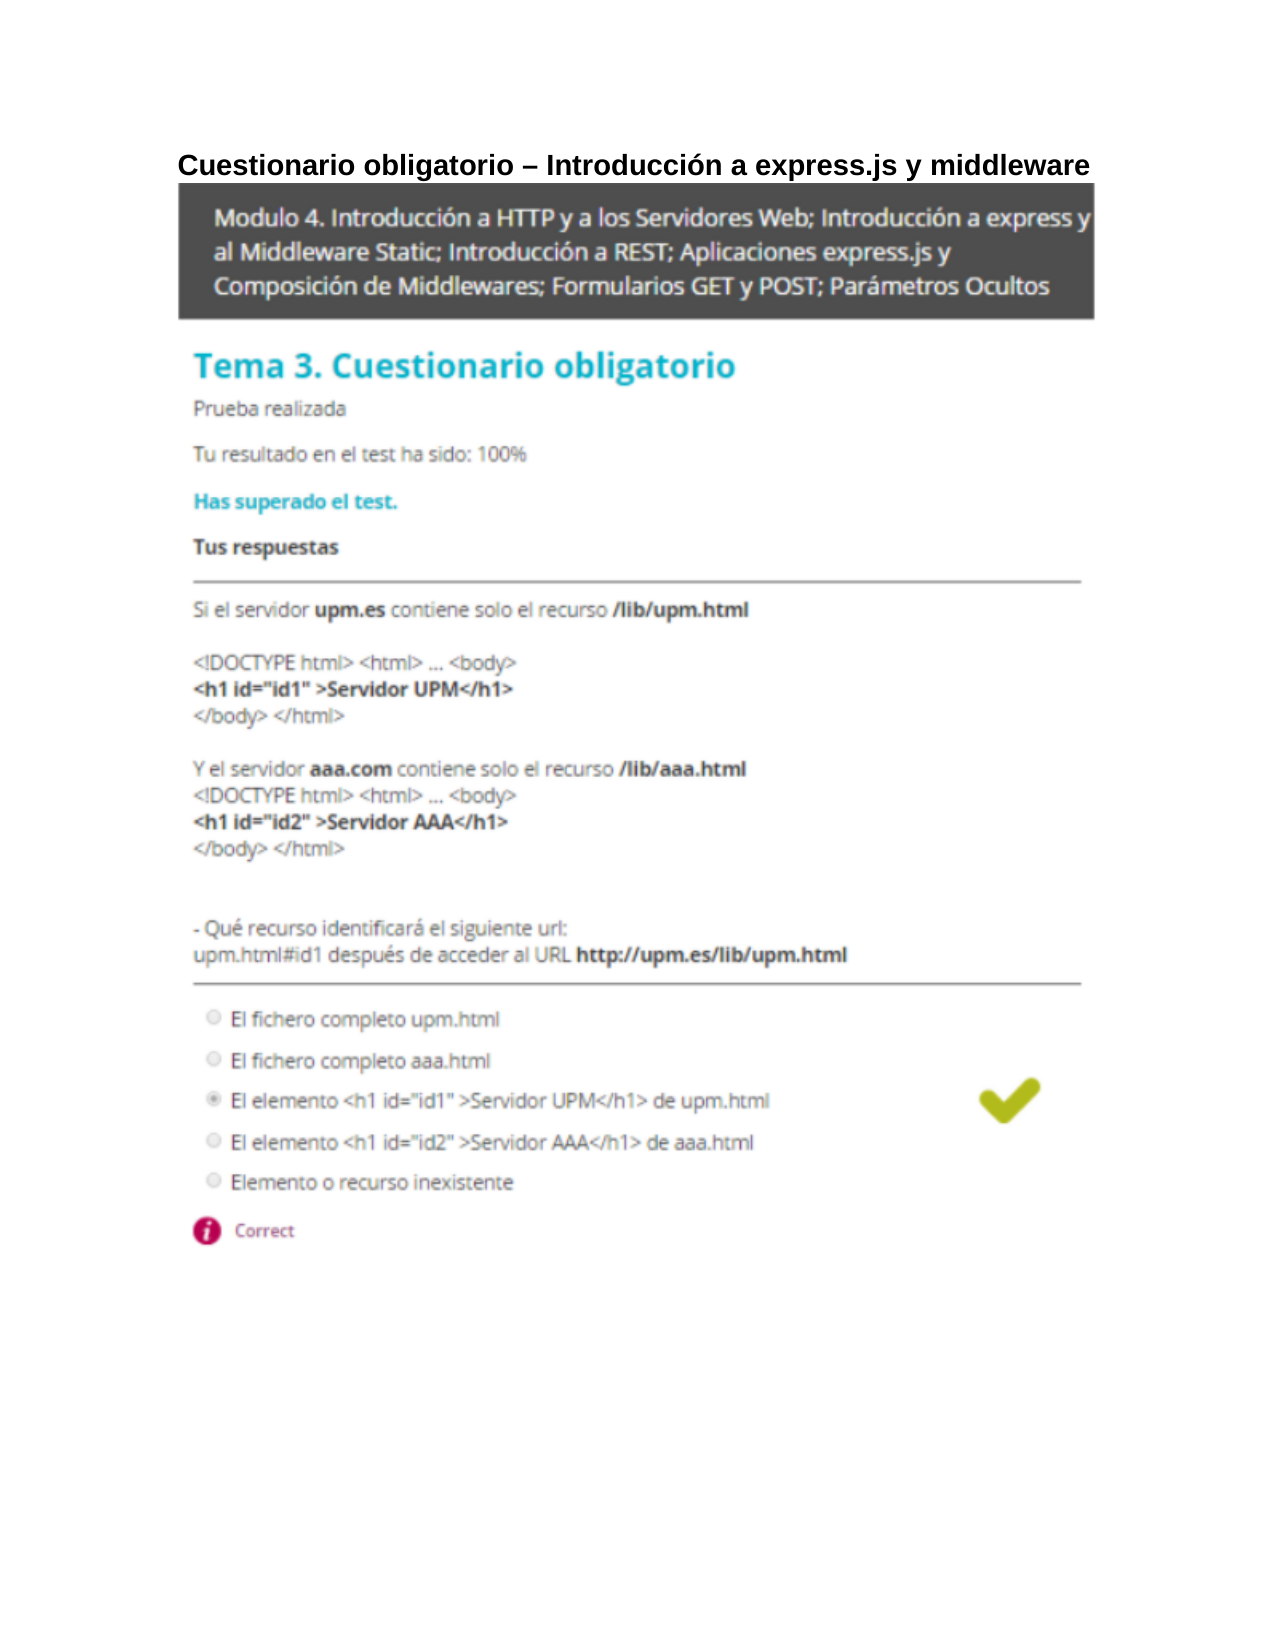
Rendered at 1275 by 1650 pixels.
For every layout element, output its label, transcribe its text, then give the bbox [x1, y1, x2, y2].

subtitle Cuestionario obligatorio – Introducción a express.js y middleware [177, 148, 1098, 181]
